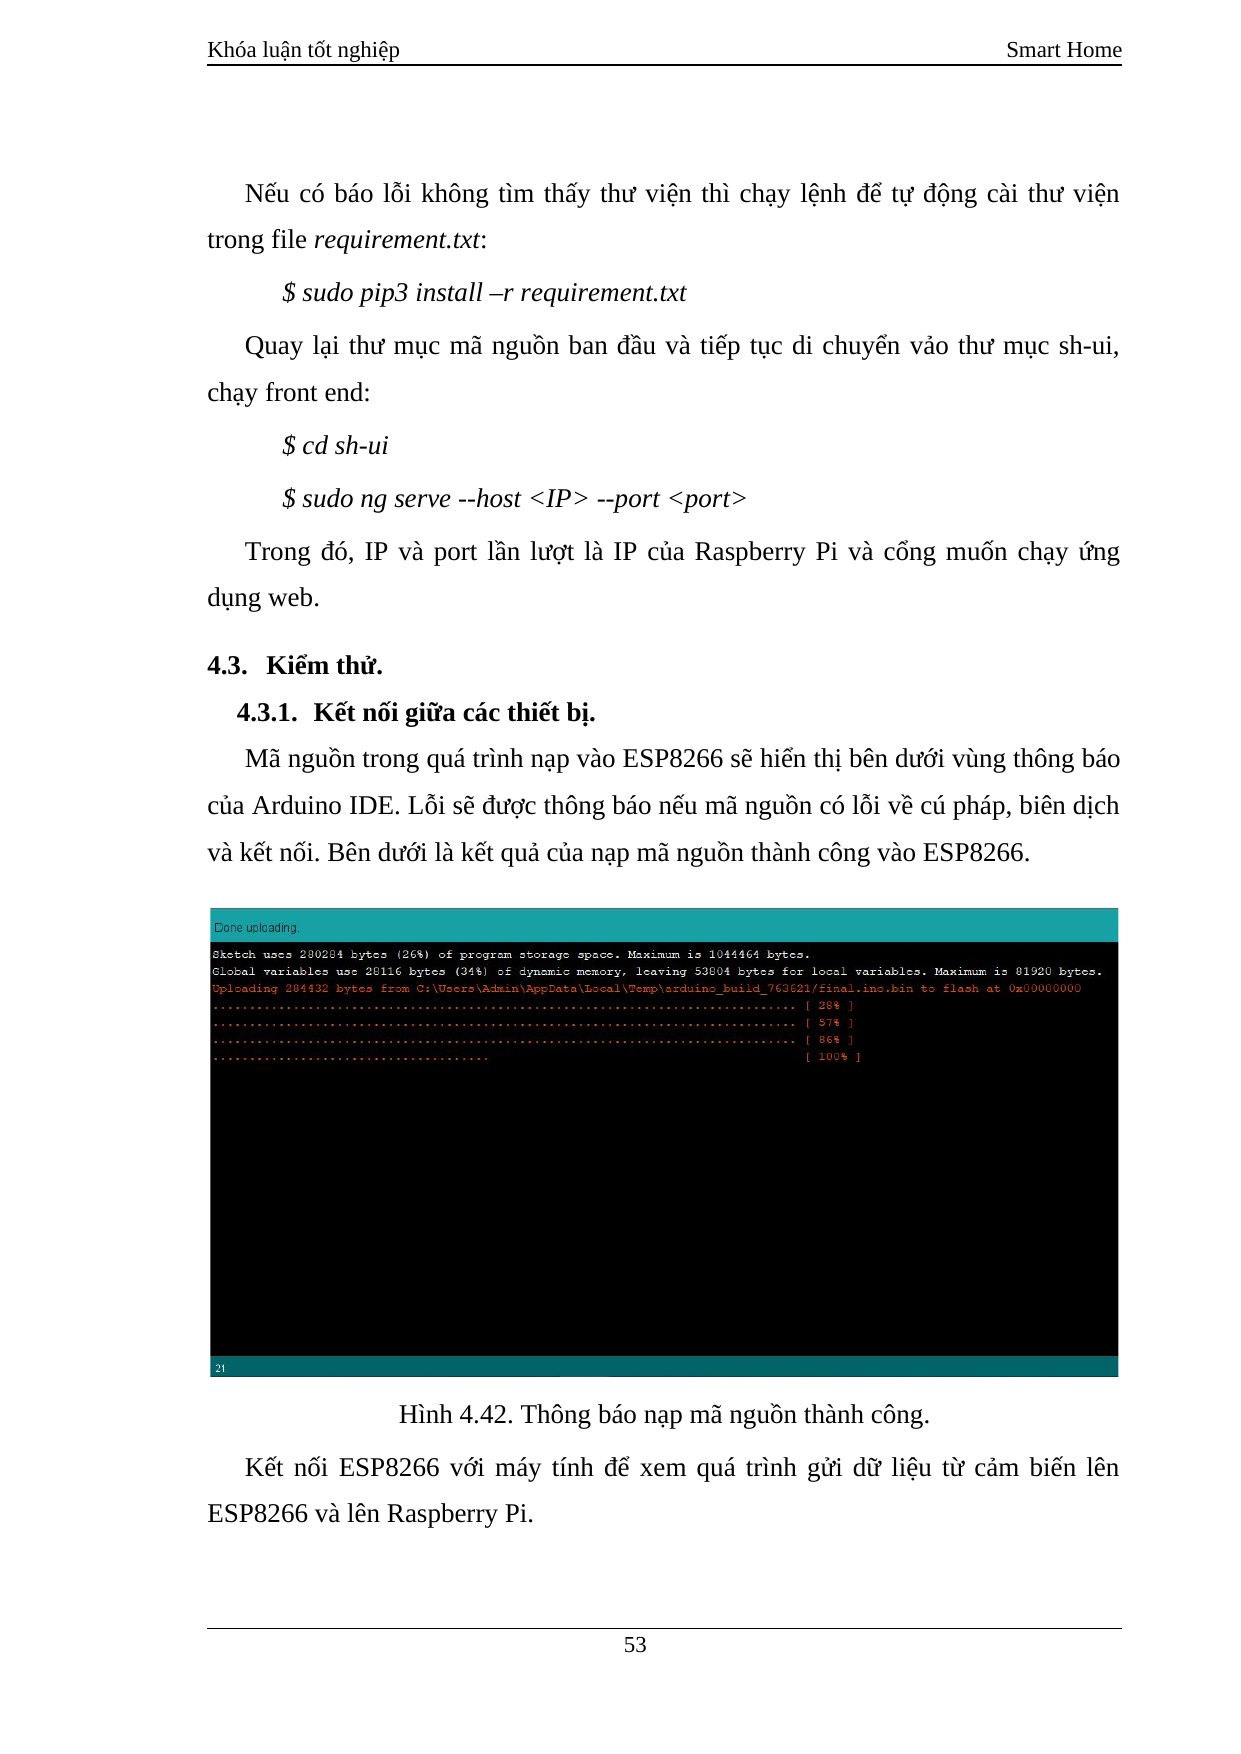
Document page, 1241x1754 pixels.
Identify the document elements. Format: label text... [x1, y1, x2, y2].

text Trong đó, IP và port lần lượt là IP của Raspberry Pi và cổng muốn chạy ứng dụng web. [207, 535, 1122, 613]
subtitle Kiểm thử. [207, 649, 1122, 680]
picture [210, 907, 1119, 1377]
subtitle Kết nối giữa các thiết bị. [237, 696, 1122, 727]
text Nếu có báo lỗi không tìm thấy thư viện thì chạy lệnh để tự động cài thư viện trong file requirement.txt: [207, 177, 1122, 255]
text Kết nối ESP8266 với máy tính để xem quá trình gửi dữ liệu từ cảm biến lên ESP8266 và lên Raspberry Pi. [207, 1451, 1122, 1529]
text $ sudo ng serve --host <IP> --port <port> [207, 482, 1122, 513]
text $ cd sh-ui [207, 429, 1122, 460]
text $ sudo pip3 install –r requirement.txt [207, 277, 1122, 308]
text Mã nguồn trong quá trình nạp vào ESP8266 sẽ hiển thị bên dưới vùng thông báo của Arduino IDE. Lỗi sẽ được thông báo nếu mã nguồn có lỗi về cú pháp, biên dịch và kết nối. Bên dưới là kết quả của nạp mã nguồn thành công vào ESP8266. [207, 742, 1122, 867]
text Quay lại thư mục mã nguồn ban đầu và tiếp tục di chuyển vảo thư mục sh-ui, chạy front end: [207, 329, 1122, 407]
